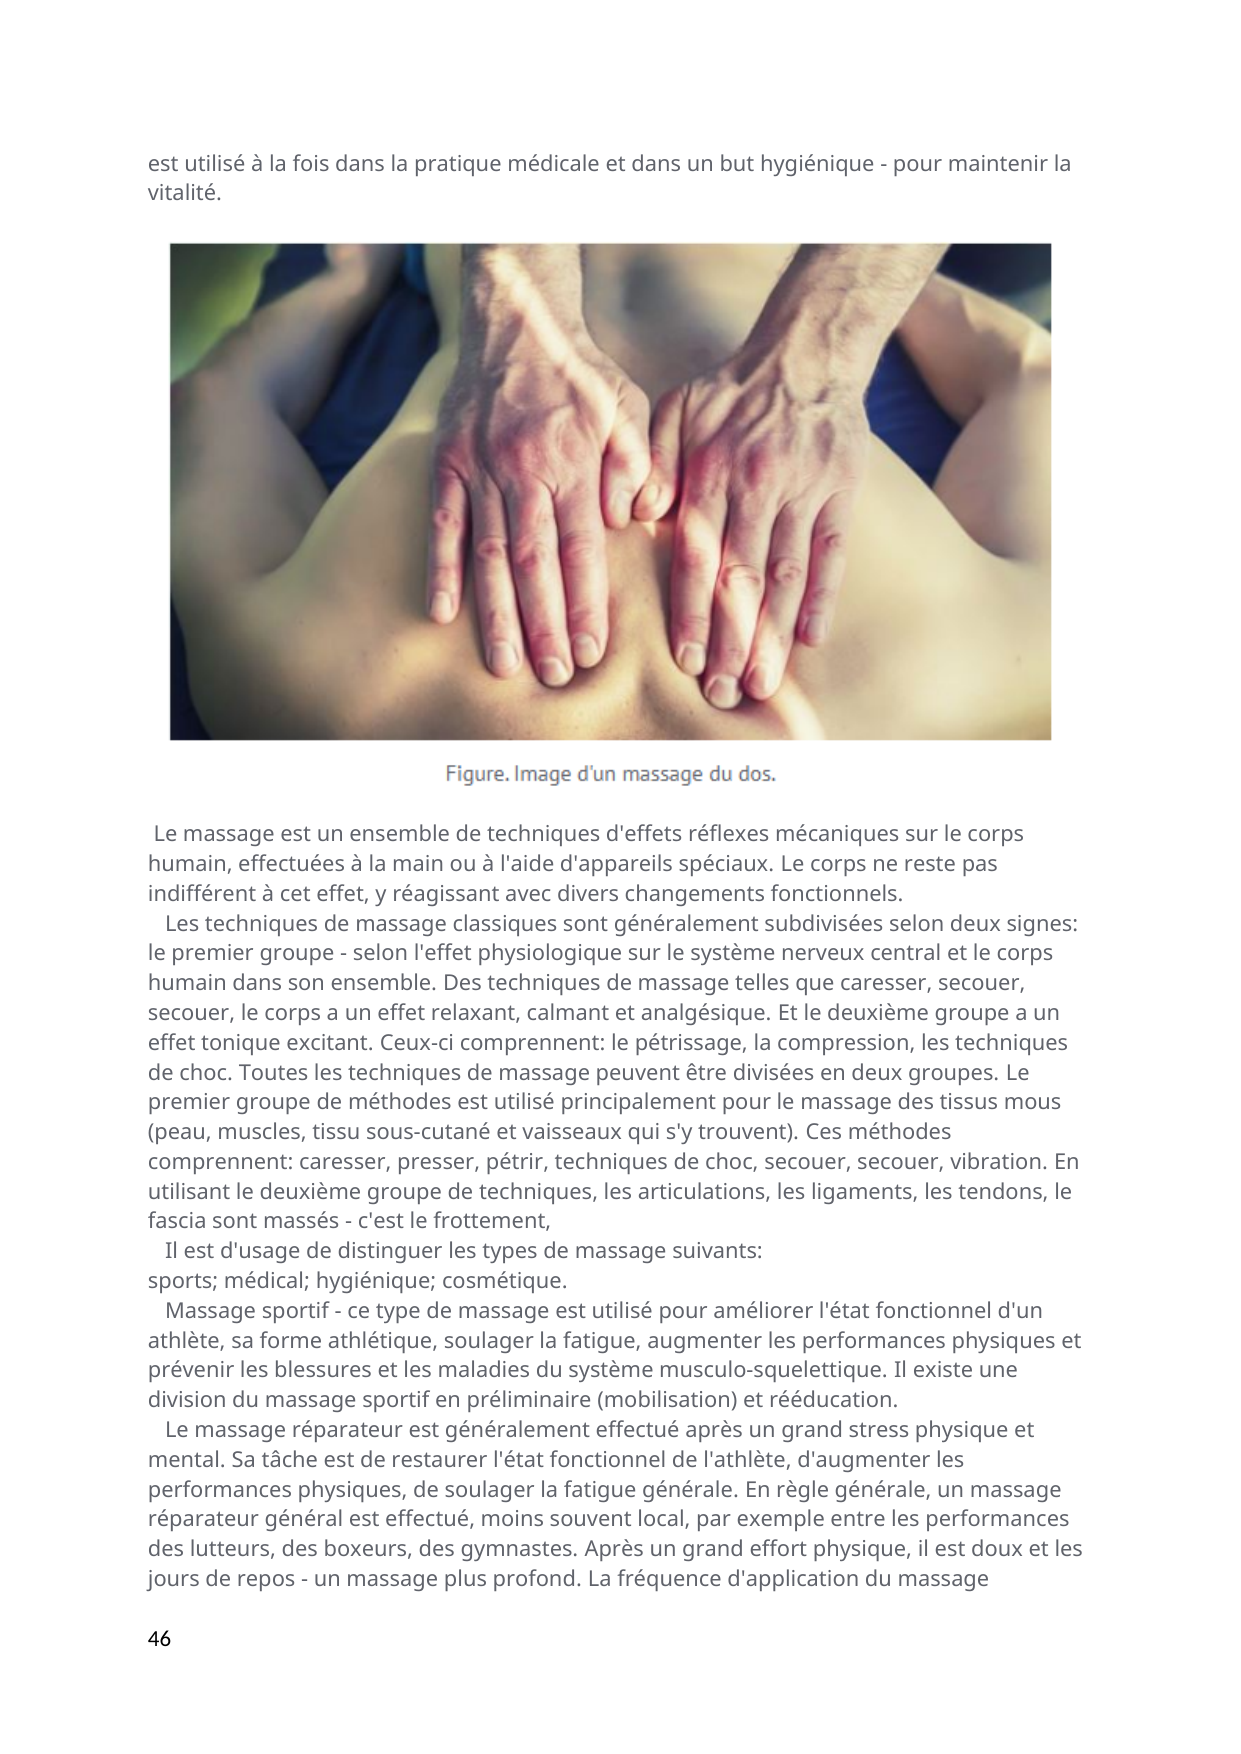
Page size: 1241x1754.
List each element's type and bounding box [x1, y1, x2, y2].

picture [147, 222, 1075, 800]
text [148, 148, 1093, 207]
text [148, 818, 1093, 1593]
